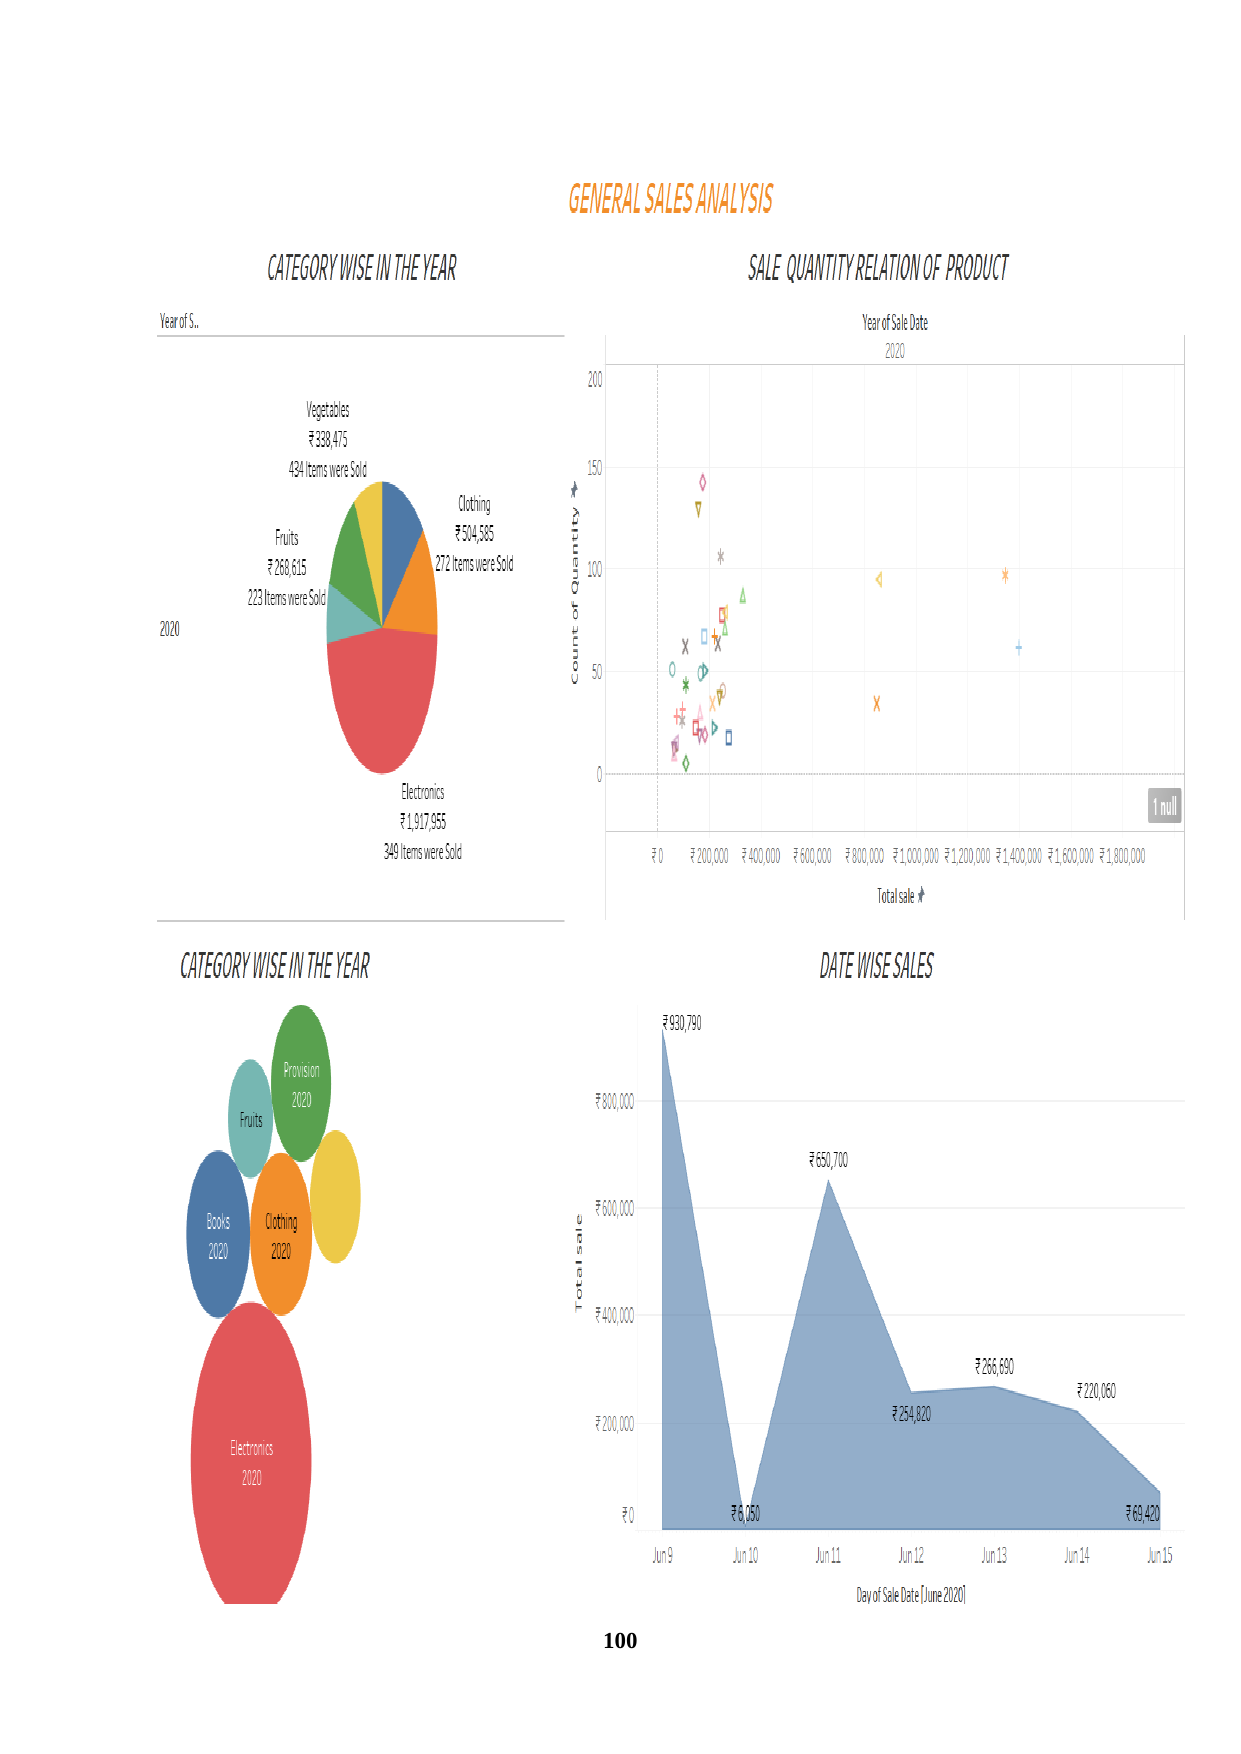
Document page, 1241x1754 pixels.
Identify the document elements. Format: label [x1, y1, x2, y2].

picture [150, 150, 1190, 1604]
